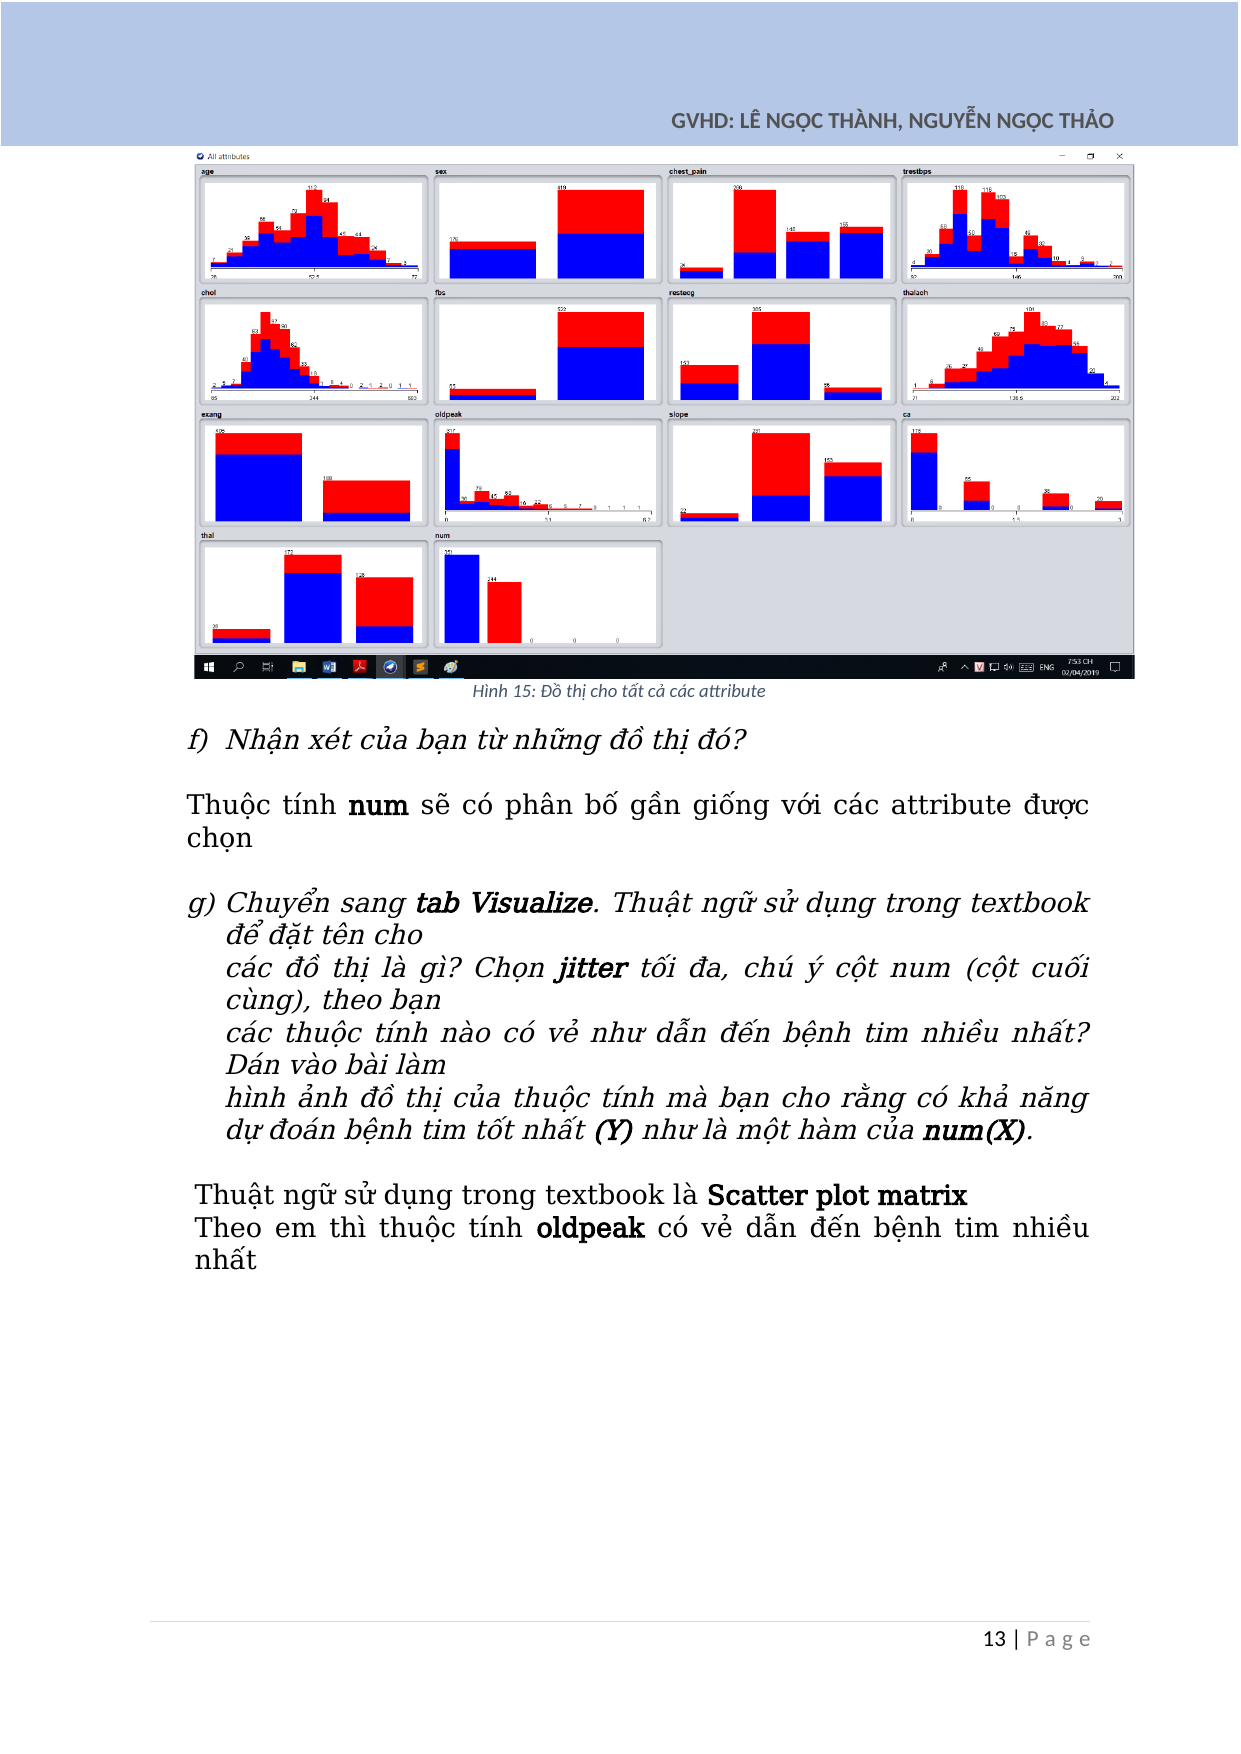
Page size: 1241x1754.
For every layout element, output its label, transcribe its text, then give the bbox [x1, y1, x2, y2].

list Theo em thì thuộc tính oldpeak có vẻ dẫn đến bệnh tim nhiều nhất [194, 1210, 1090, 1275]
list các đồ thị là gì? Chọn jitter tối đa, chú ý cột num (cột cuối cùng), theo bạn [224, 950, 1090, 1015]
list Nhận xét của bạn từ những đồ thị đó? [186, 723, 1090, 755]
picture [194, 150, 1135, 679]
list hình ảnh đồ thị của thuộc tính mà bạn cho rằng có khả năng dự đoán bệnh tim tốt nhất (Y) như là một hàm của num(X). [224, 1080, 1090, 1145]
text Hình 15: Đồ thị cho tất cả các attribute [150, 679, 1090, 702]
list Chuyển sang tab Visualize. Thuật ngữ sử dụng trong textbook để đặt tên cho [186, 885, 1090, 950]
text Thuộc tính num sẽ có phân bố gần giống với các attribute được chọn [186, 788, 1090, 853]
list Thuật ngữ sử dụng trong textbook là Scatter plot matrix [194, 1178, 1090, 1210]
list các thuộc tính nào có vẻ như dẫn đến bệnh tim nhiều nhất? Dán vào bài làm [224, 1015, 1090, 1080]
